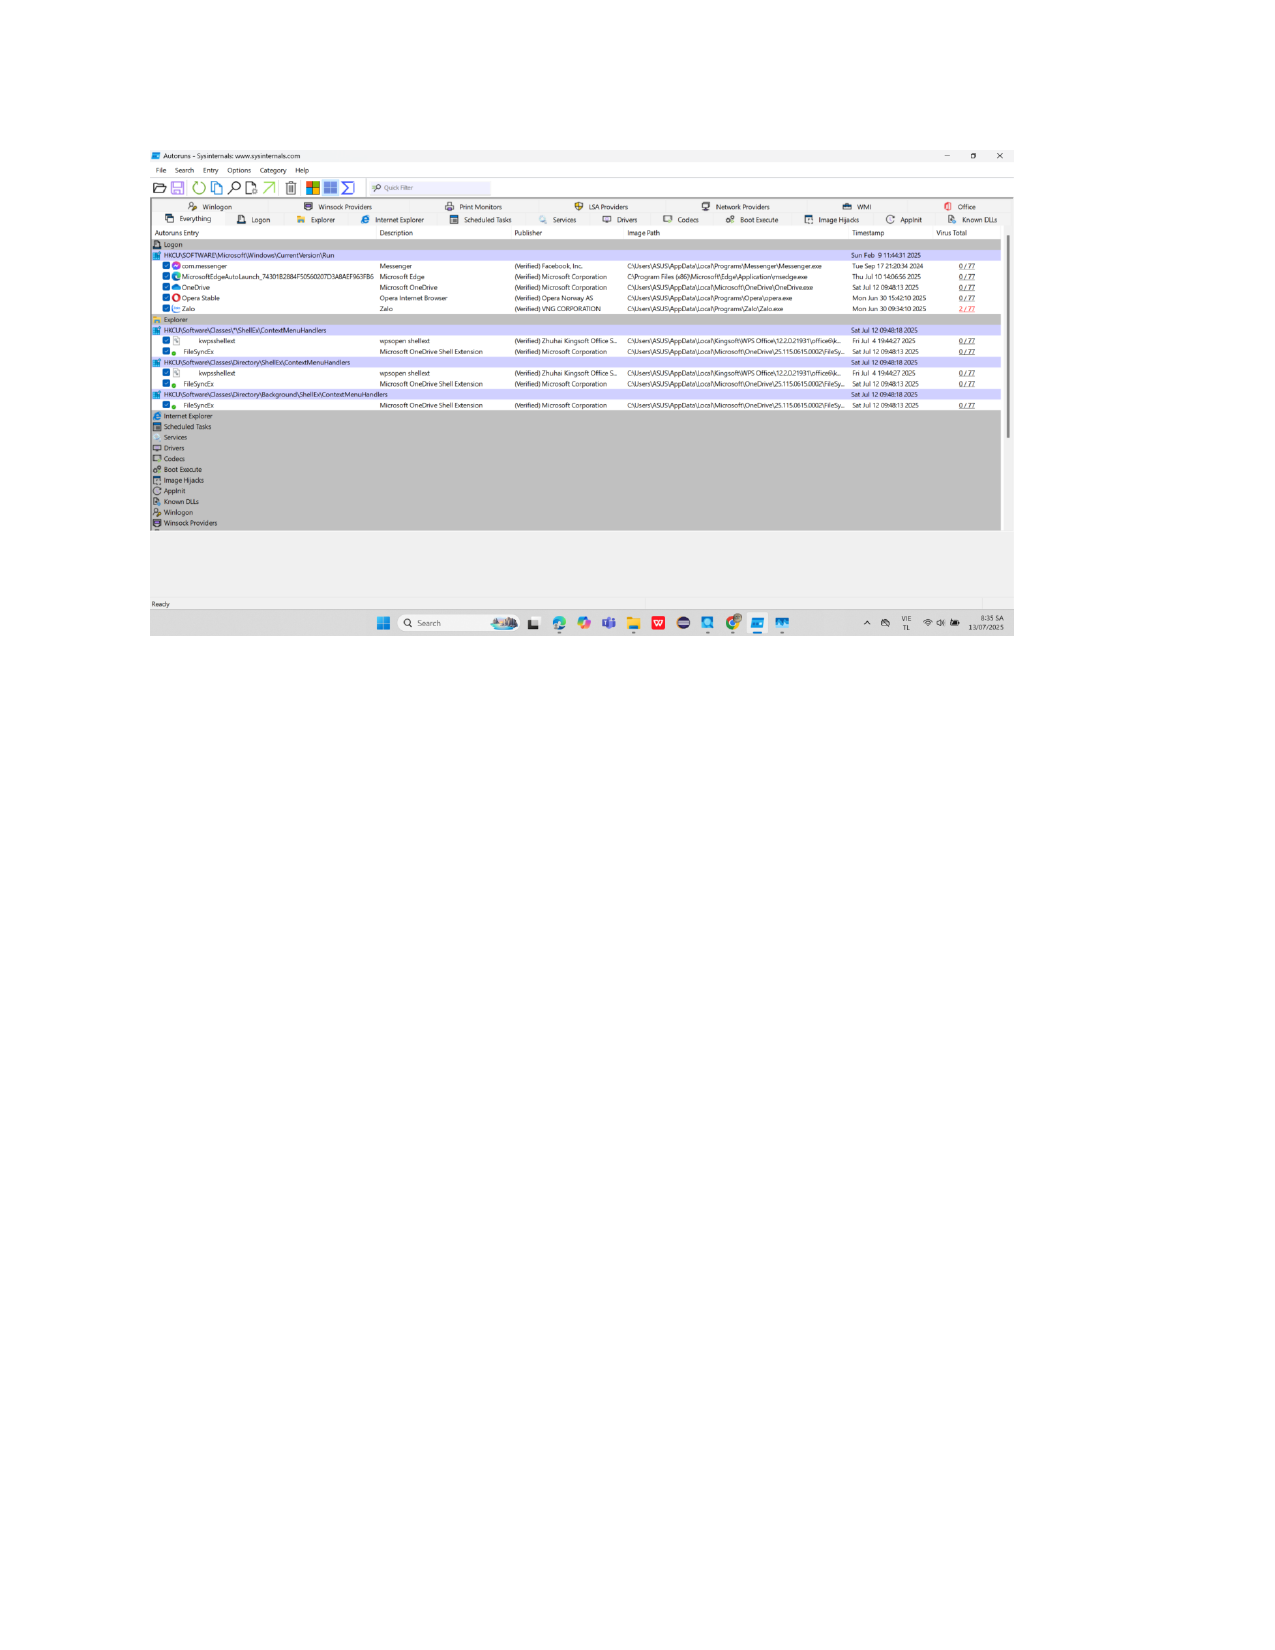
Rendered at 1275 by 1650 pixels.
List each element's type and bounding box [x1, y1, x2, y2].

picture [150, 150, 1014, 636]
